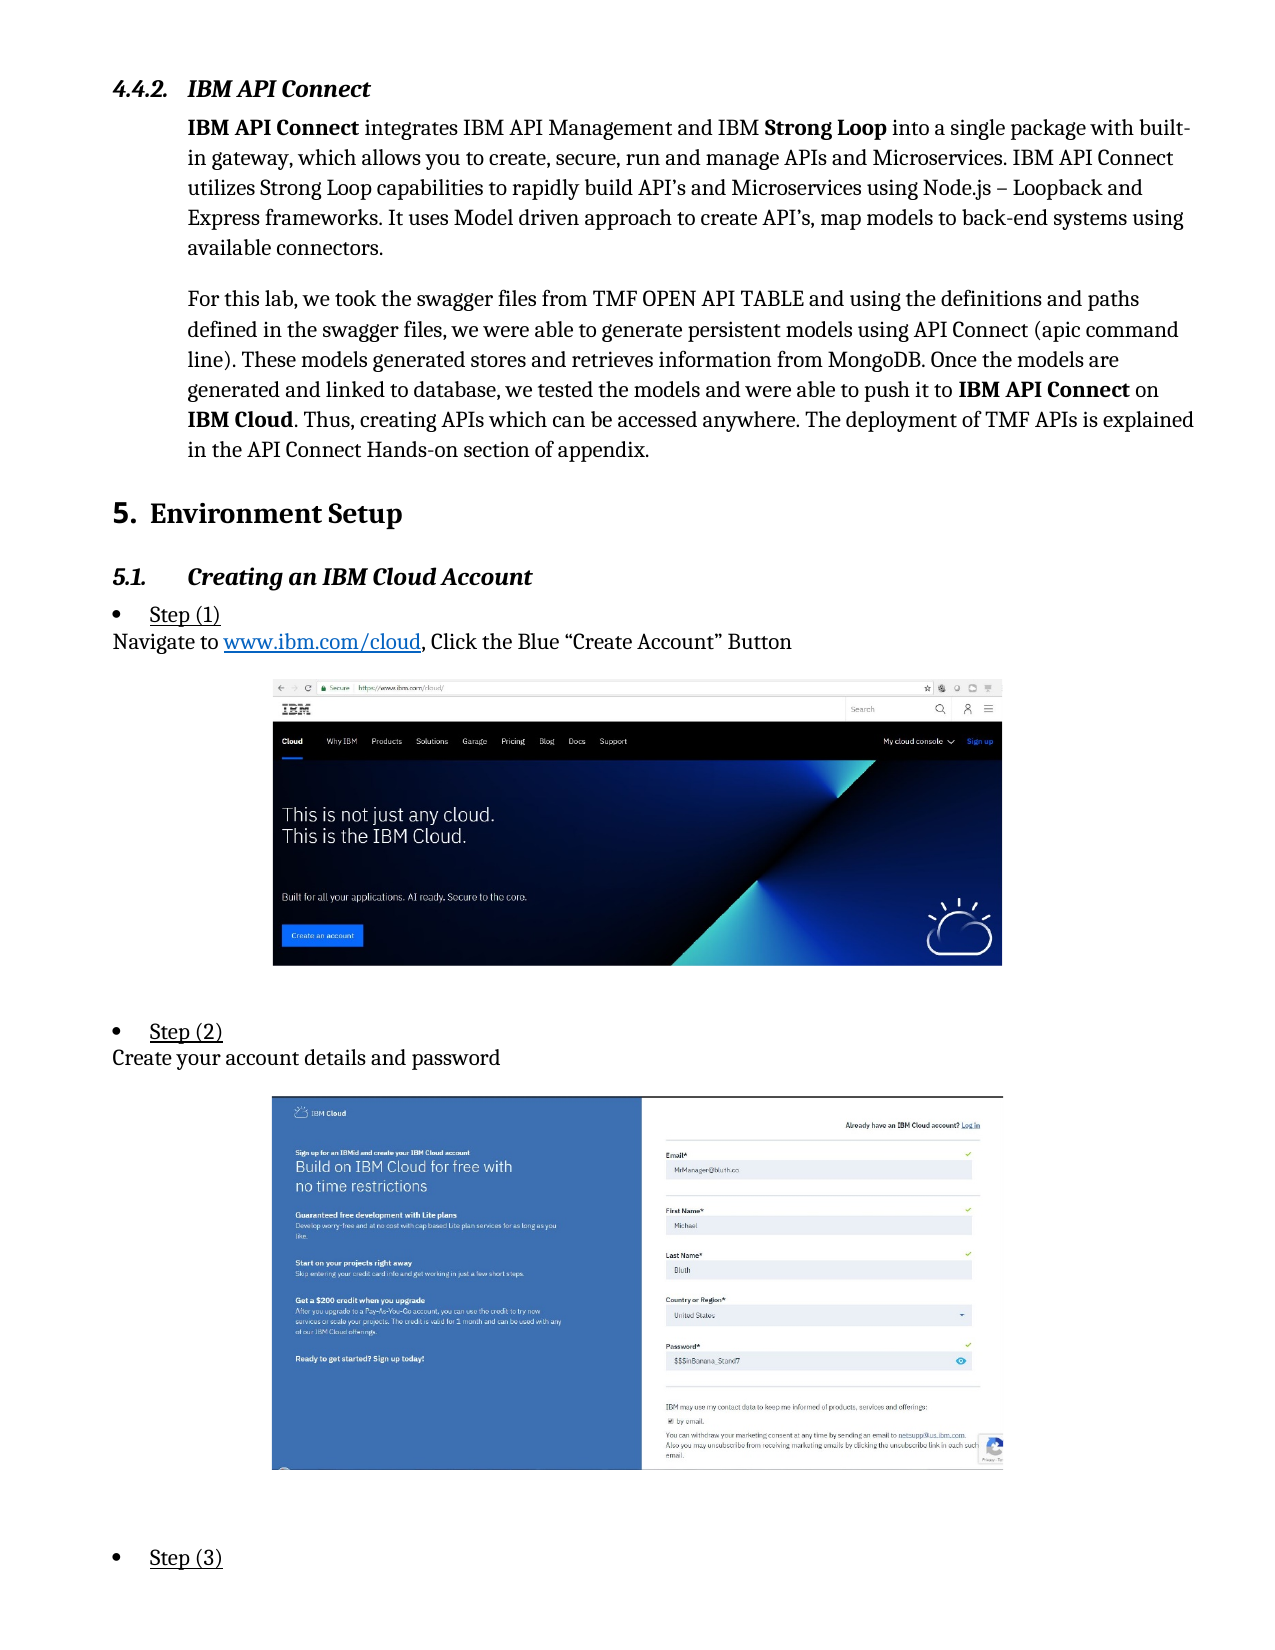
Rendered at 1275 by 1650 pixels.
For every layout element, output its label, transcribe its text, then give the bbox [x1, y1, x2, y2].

text IBM API Connect integrates IBM API Management and IBM Strong Loop into a single package with built-in gateway, which allows you to create, secure, run and manage APIs and Microservices. IBM API Connect utilizes Strong Loop capabilities to rapidly build API’s and Microservices using Node.js – Loopback and Express frameworks. It uses Model driven approach to create API’s, map models to back-end systems using available connectors. [187, 114, 1200, 261]
picture [272, 679, 1003, 966]
subtitle Environment Setup [112, 492, 1200, 532]
picture [271, 1096, 1004, 1470]
text Create your account details and password [75, 1045, 1200, 1072]
subtitle IBM API Connect [112, 75, 1200, 104]
list Step (2) [112, 1019, 1200, 1045]
subtitle Creating an IBM Cloud Account [112, 563, 1200, 592]
list Step (3) [112, 1545, 1200, 1572]
text Navigate to www.ibm.com/cloud, Click the Blue “Create Account” Button [75, 629, 1200, 655]
list Step (1) [112, 602, 1200, 629]
text For this lab, we took the swagger files from TMF OPEN API TABLE and using the definitions and paths defined in the swagger files, we were able to generate persistent models using API Connect (apic command line). These models generated stores and retrieves information from MongoDB. Once the models are generated and linked to database, we tested the models and were able to push it to IBM API Connect on IBM Cloud. Thus, creating APIs which can be accessed anywhere. The deployment of TMF APIs is explained in the API Connect Hands-on section of appendix. [187, 286, 1200, 463]
